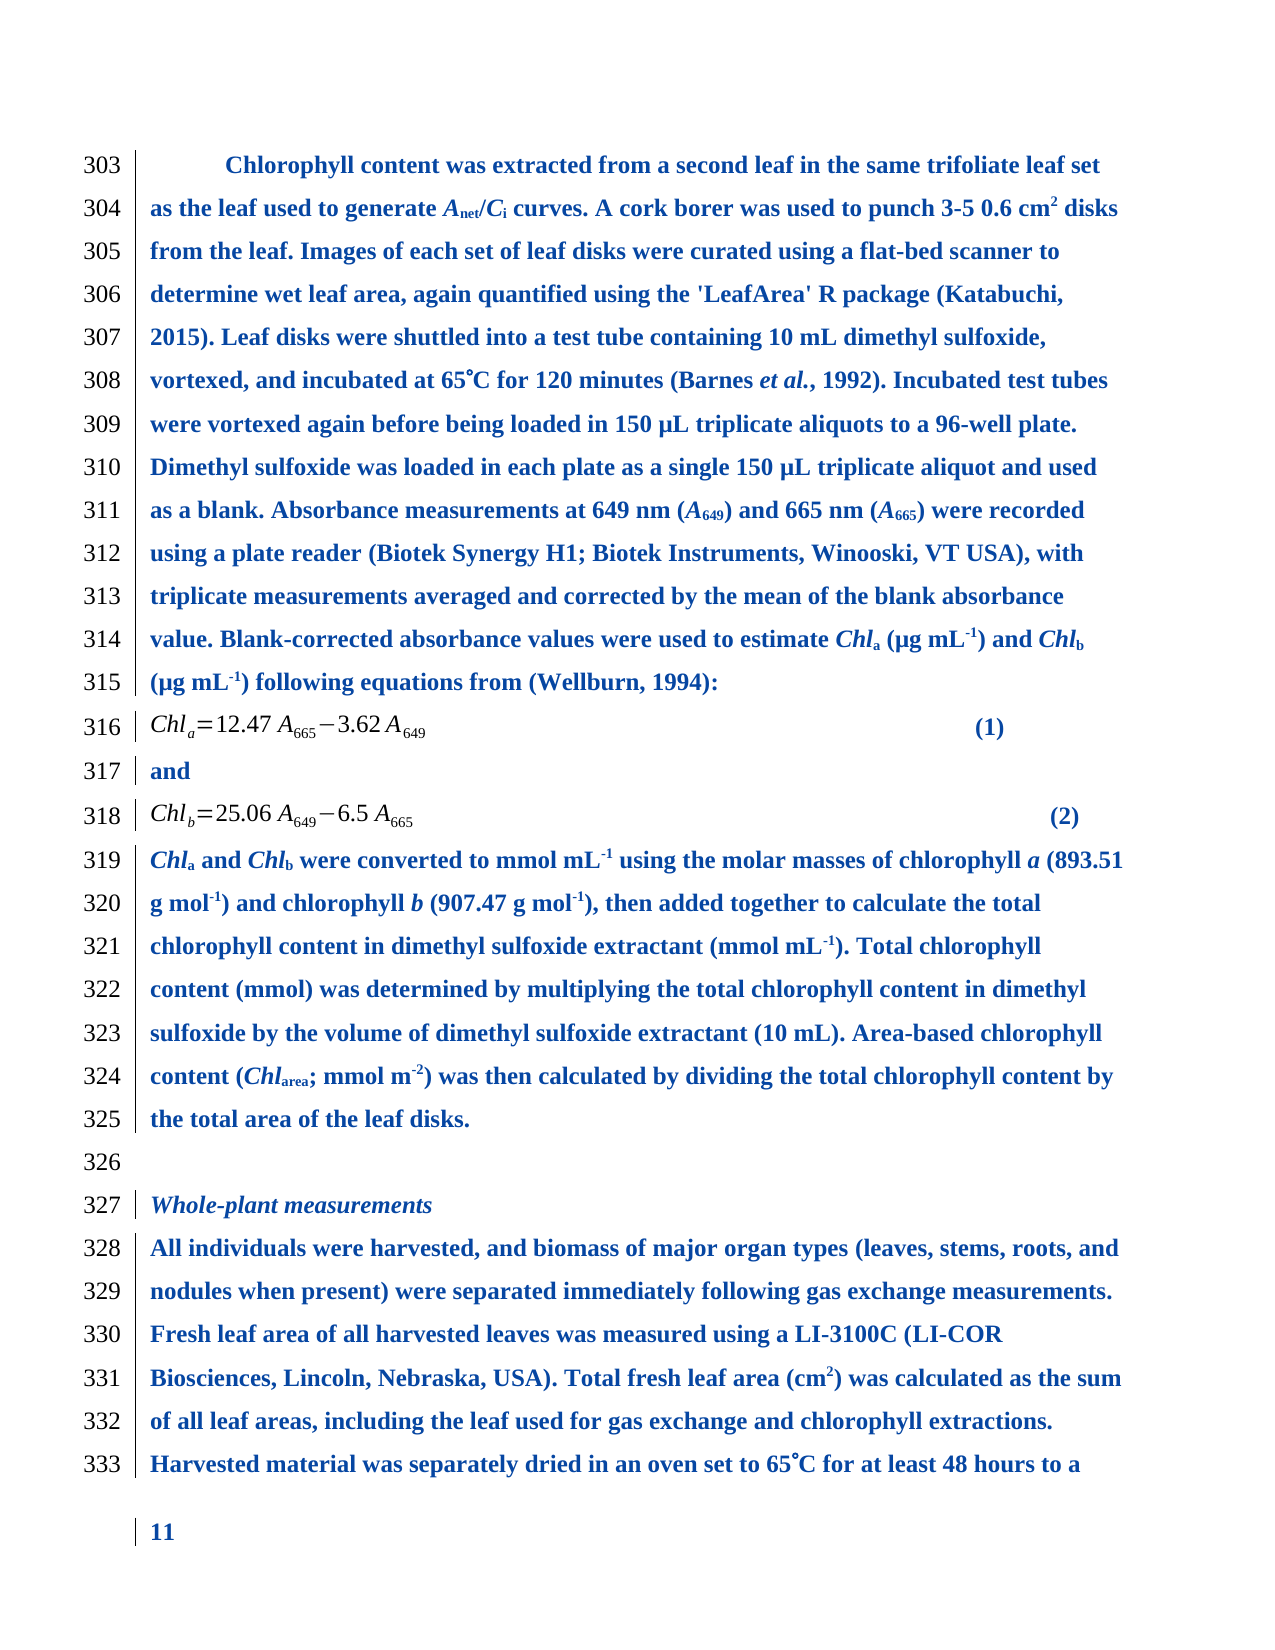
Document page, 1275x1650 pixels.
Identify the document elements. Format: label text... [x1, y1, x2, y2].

text Whole-plant measurements [150, 1190, 1125, 1219]
text (2) [150, 799, 1125, 831]
text and [150, 756, 1125, 785]
text (1) [150, 711, 1125, 742]
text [150, 1233, 1125, 1478]
text Chla and Chlb were converted to mmol mL-1 using the molar masses of chlorophyll a (893.51 g mol-1) and chlorophyll b (907.47 g mol-1), then added together to calculate the total chlorophyll content in dimethyl sulfoxide extractant (mmol mL-1). Total chlorophyll content (mmol) was determined by multiplying the total chlorophyll content in dimethyl sulfoxide by the volume of dimethyl sulfoxide extractant (10 mL). Area-based chlorophyll content (Chlarea; mmol m-2) was then calculated by dividing the total chlorophyll content by the total area of the leaf disks. [150, 845, 1125, 1133]
text Chlorophyll content was extracted from a second leaf in the same trifoliate leaf set as the leaf used to generate Anet/Ci curves. A cork borer was used to punch 3-5 0.6 cm2 disks from the leaf. Images of each set of leaf disks were curated using a flat-bed scanner to determine wet leaf area, again quantified using the 'LeafArea' R package . Leaf disks were shuttled into a test tube containing 10 mL dimethyl sulfoxide, vortexed, and incubated at 65C for 120 minutes . Incubated test tubes were vortexed again before being loaded in 150 μL triplicate aliquots to a 96-well plate. Dimethyl sulfoxide was loaded in each plate as a single 150 μL triplicate aliquot and used as a blank. Absorbance measurements at 649 nm (A649) and 665 nm (A665) were recorded using a plate reader (Biotek Synergy H1; Biotek Instruments, Winooski, VT USA), with triplicate measurements averaged and corrected by the mean of the blank absorbance value. Blank-corrected absorbance values were used to estimate Chla (μg mL-1) and Chlb (μg mL-1) following equations from : [150, 150, 1125, 696]
